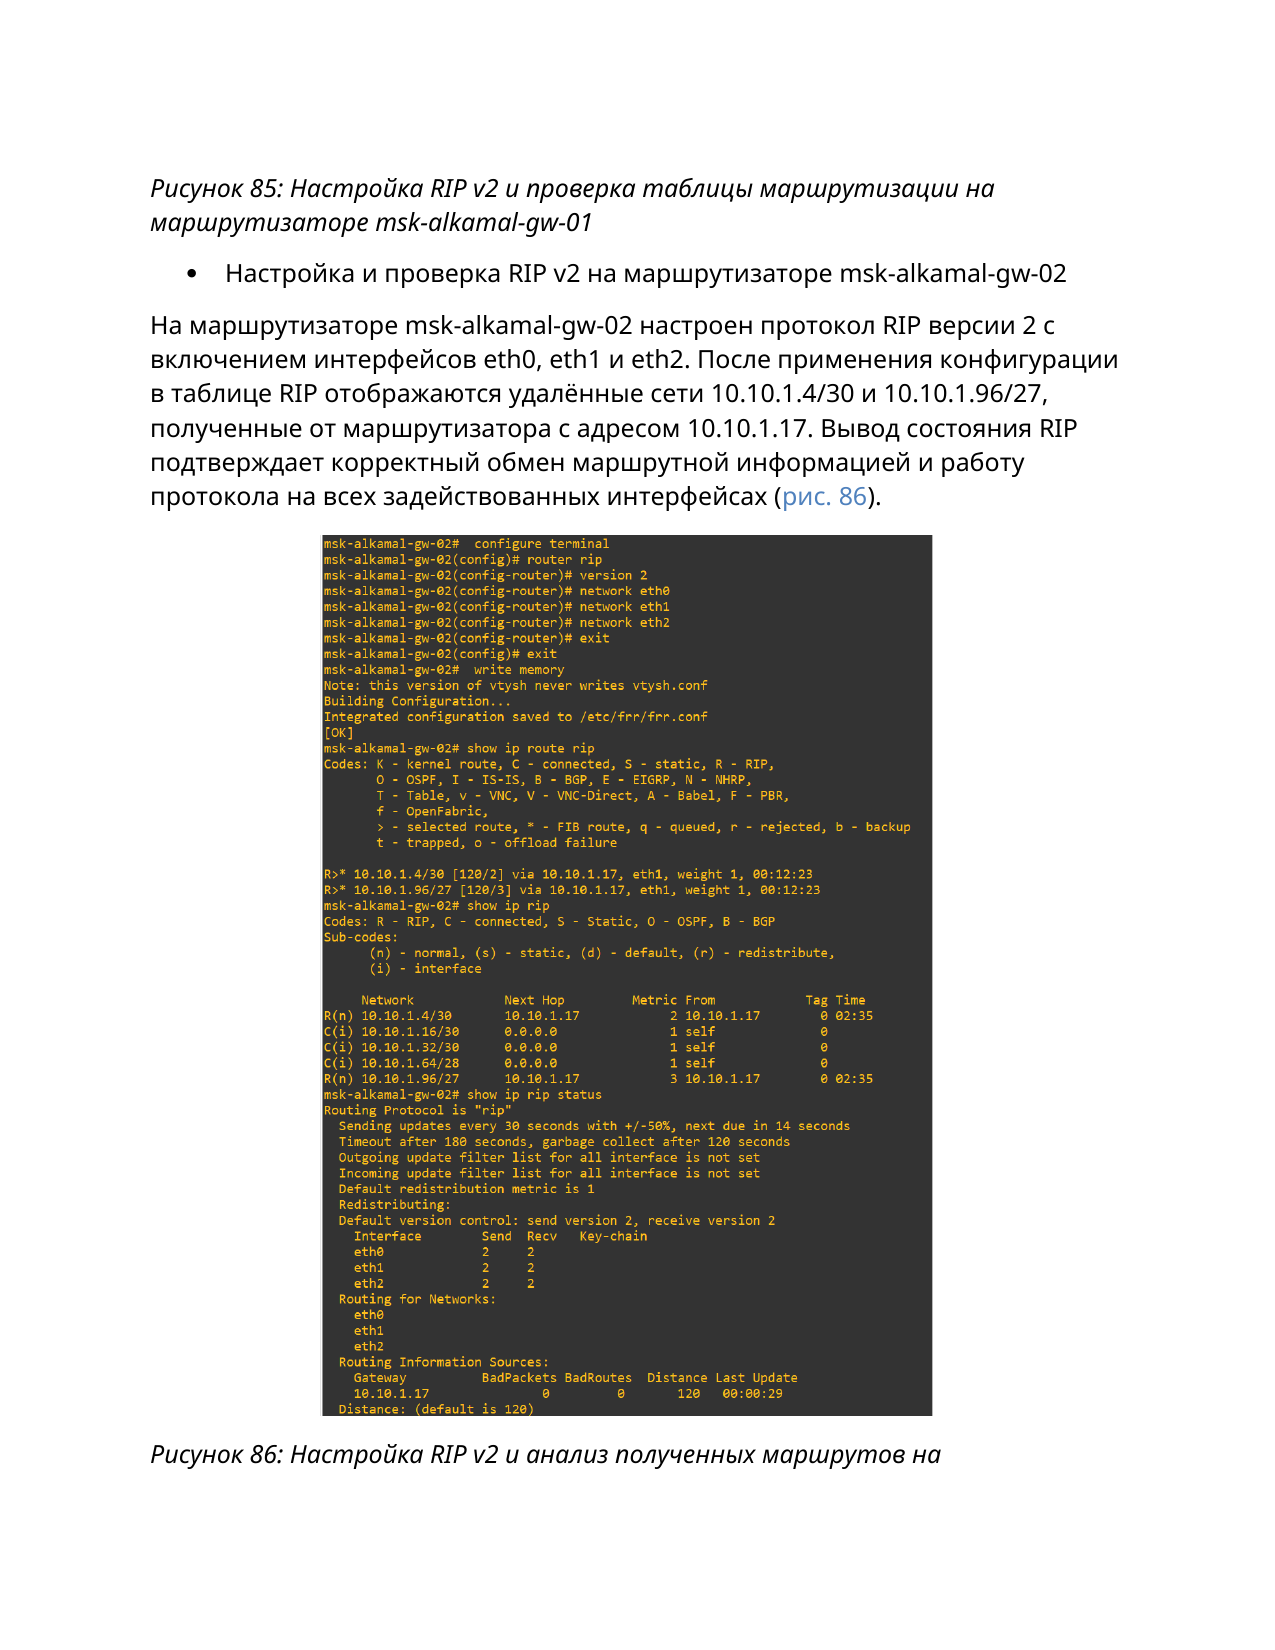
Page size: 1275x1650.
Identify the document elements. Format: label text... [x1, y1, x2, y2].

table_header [139, 150, 1114, 251]
picture [320, 535, 933, 1416]
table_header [139, 531, 1114, 1471]
list Настройка и проверка RIP v2 на маршрутизаторе msk-alkamal-gw-02 [187, 255, 1125, 289]
text На маршрутизаторе msk-alkamal-gw-02 настроен протокол RIP версии 2 с включением интерфейсов eth0, eth1 и eth2. После применения конфигурации в таблице RIP отображаются удалённые сети 10.10.1.4/30 и 10.10.1.96/27, полученные от маршрутизатора с адресом 10.10.1.17. Вывод состояния RIP подтверждает корректный обмен маршрутной информацией и работу протокола на всех задействованных интерфейсах (рис. 86). [150, 308, 1125, 512]
